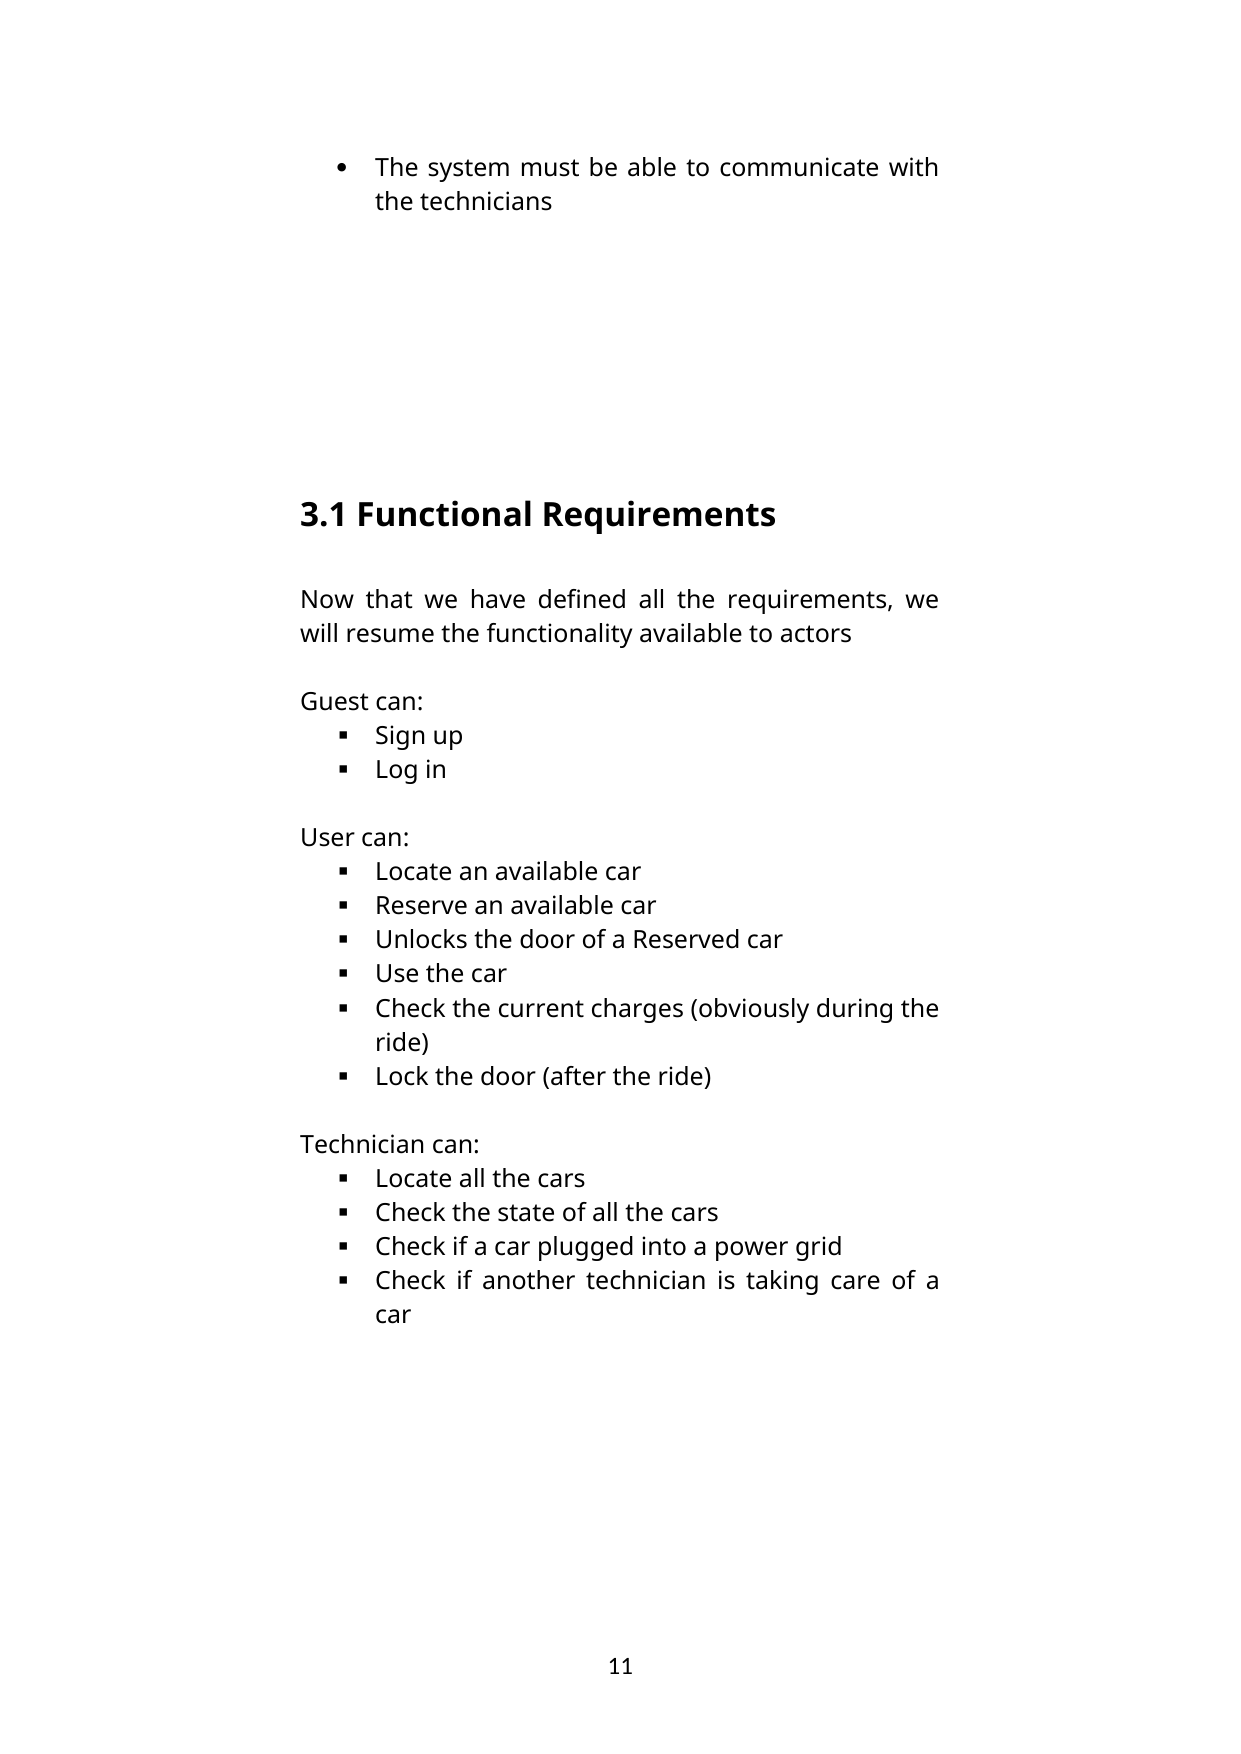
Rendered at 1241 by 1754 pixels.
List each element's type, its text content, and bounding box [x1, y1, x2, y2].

list Sign up [337, 718, 940, 752]
list Check if a car plugged into a power grid [337, 1229, 940, 1263]
list Locate an available car [337, 854, 940, 888]
list Reserve an available car [337, 888, 940, 922]
list Check the current charges (obviously during the ride) [337, 990, 940, 1058]
text 3.1 Functional Requirements [300, 491, 940, 536]
list Check if another technician is taking care of a car [337, 1263, 940, 1331]
list Unlocks the door of a Reserved car [337, 922, 940, 956]
list Log in [337, 752, 940, 786]
list Check the state of all the cars [337, 1194, 940, 1229]
text Technician can: [300, 1126, 940, 1161]
list Lock the door (after the ride) [337, 1058, 940, 1092]
text User can: [300, 820, 940, 854]
text Guest can: [300, 684, 940, 718]
text Now that we have defined all the requirements, we will resume the functionality available to actors [300, 581, 940, 649]
list Use the car [337, 956, 940, 990]
list Locate all the cars [337, 1161, 940, 1194]
list The system must be able to communicate with the technicians [337, 150, 940, 218]
